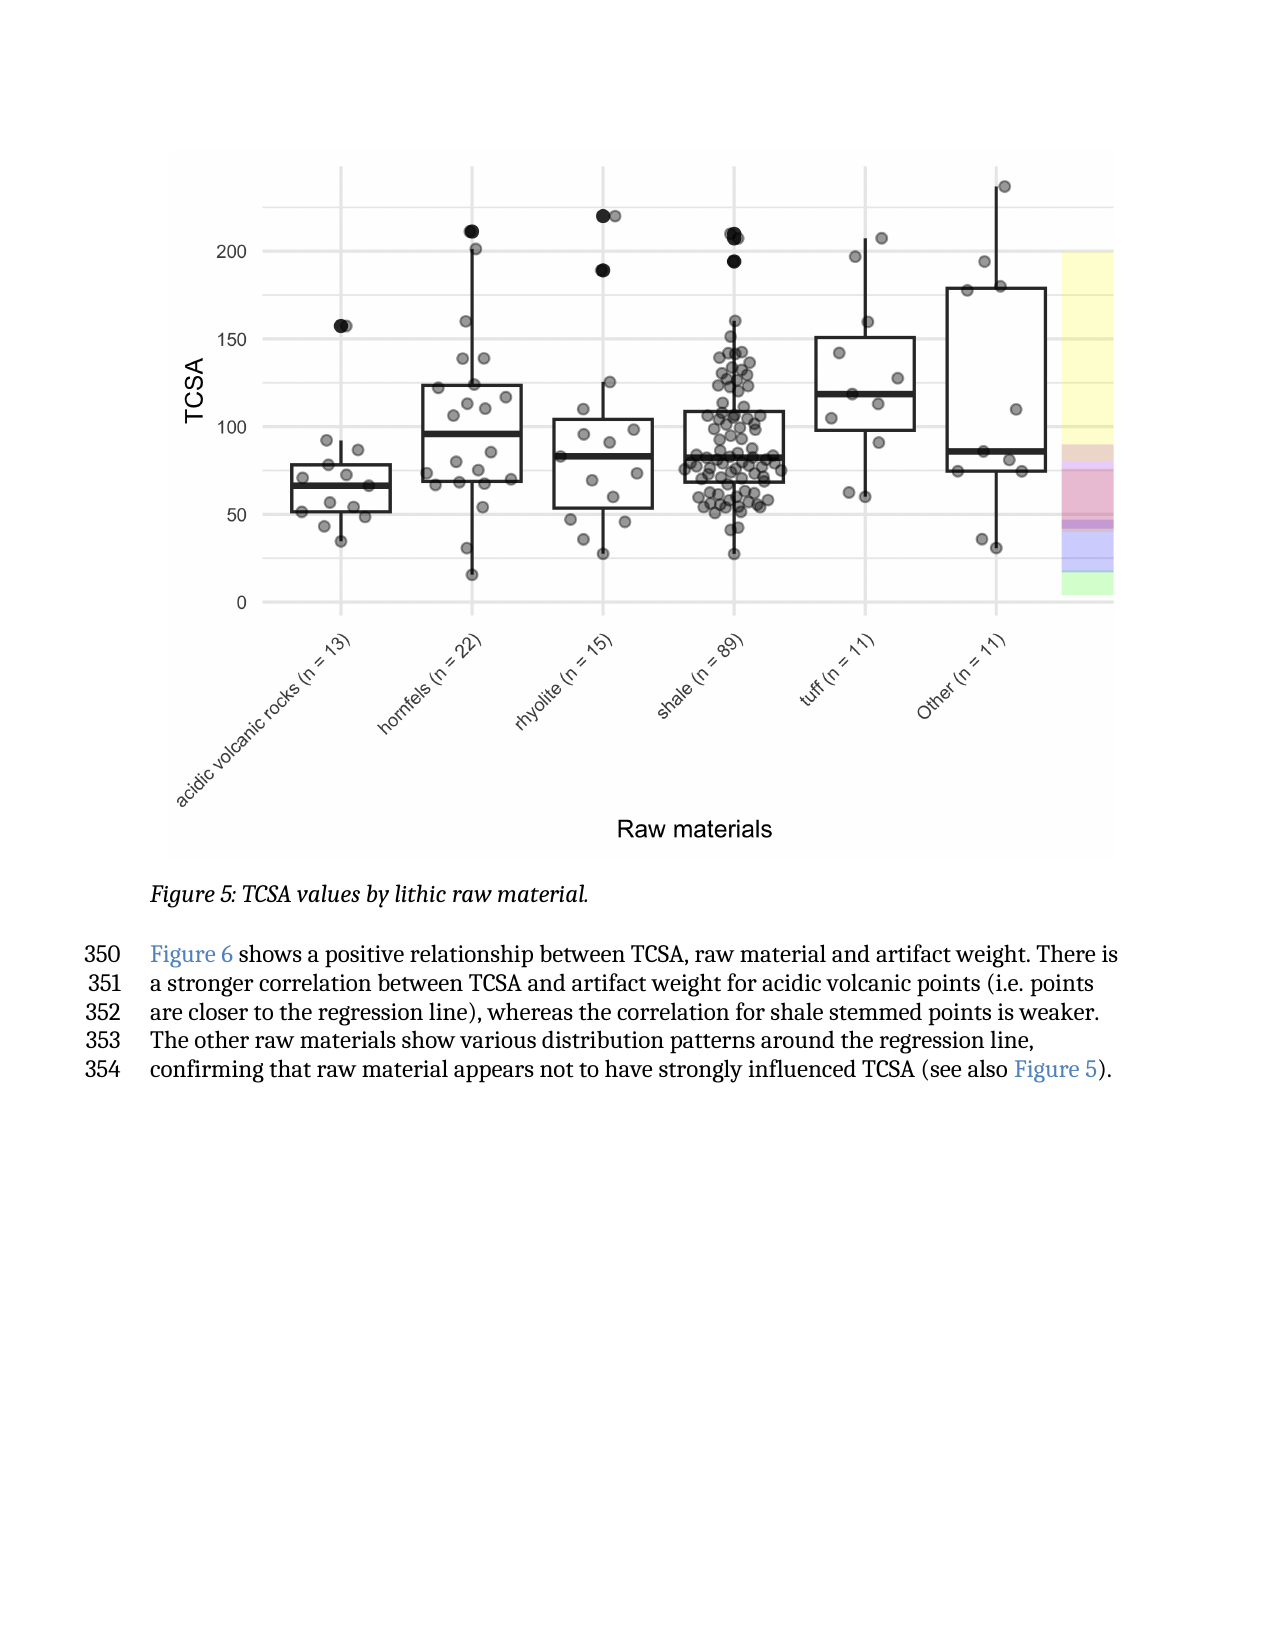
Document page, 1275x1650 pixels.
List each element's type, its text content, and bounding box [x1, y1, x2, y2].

text Figure 6 shows a positive relationship between TCSA, raw material and artifact weight. There is a stronger correlation between TCSA and artifact weight for acidic volcanic points (i.e. points are closer to the regression line), whereas the correlation for shale stemmed points is weaker. The other raw materials show various distribution patterns around the regression line, confirming that raw material appears not to have strongly influenced TCSA (see also Figure 5). [150, 940, 1125, 1084]
table_header Figure 5: TCSA values by lithic raw material. [139, 150, 1114, 921]
picture [168, 150, 1114, 859]
